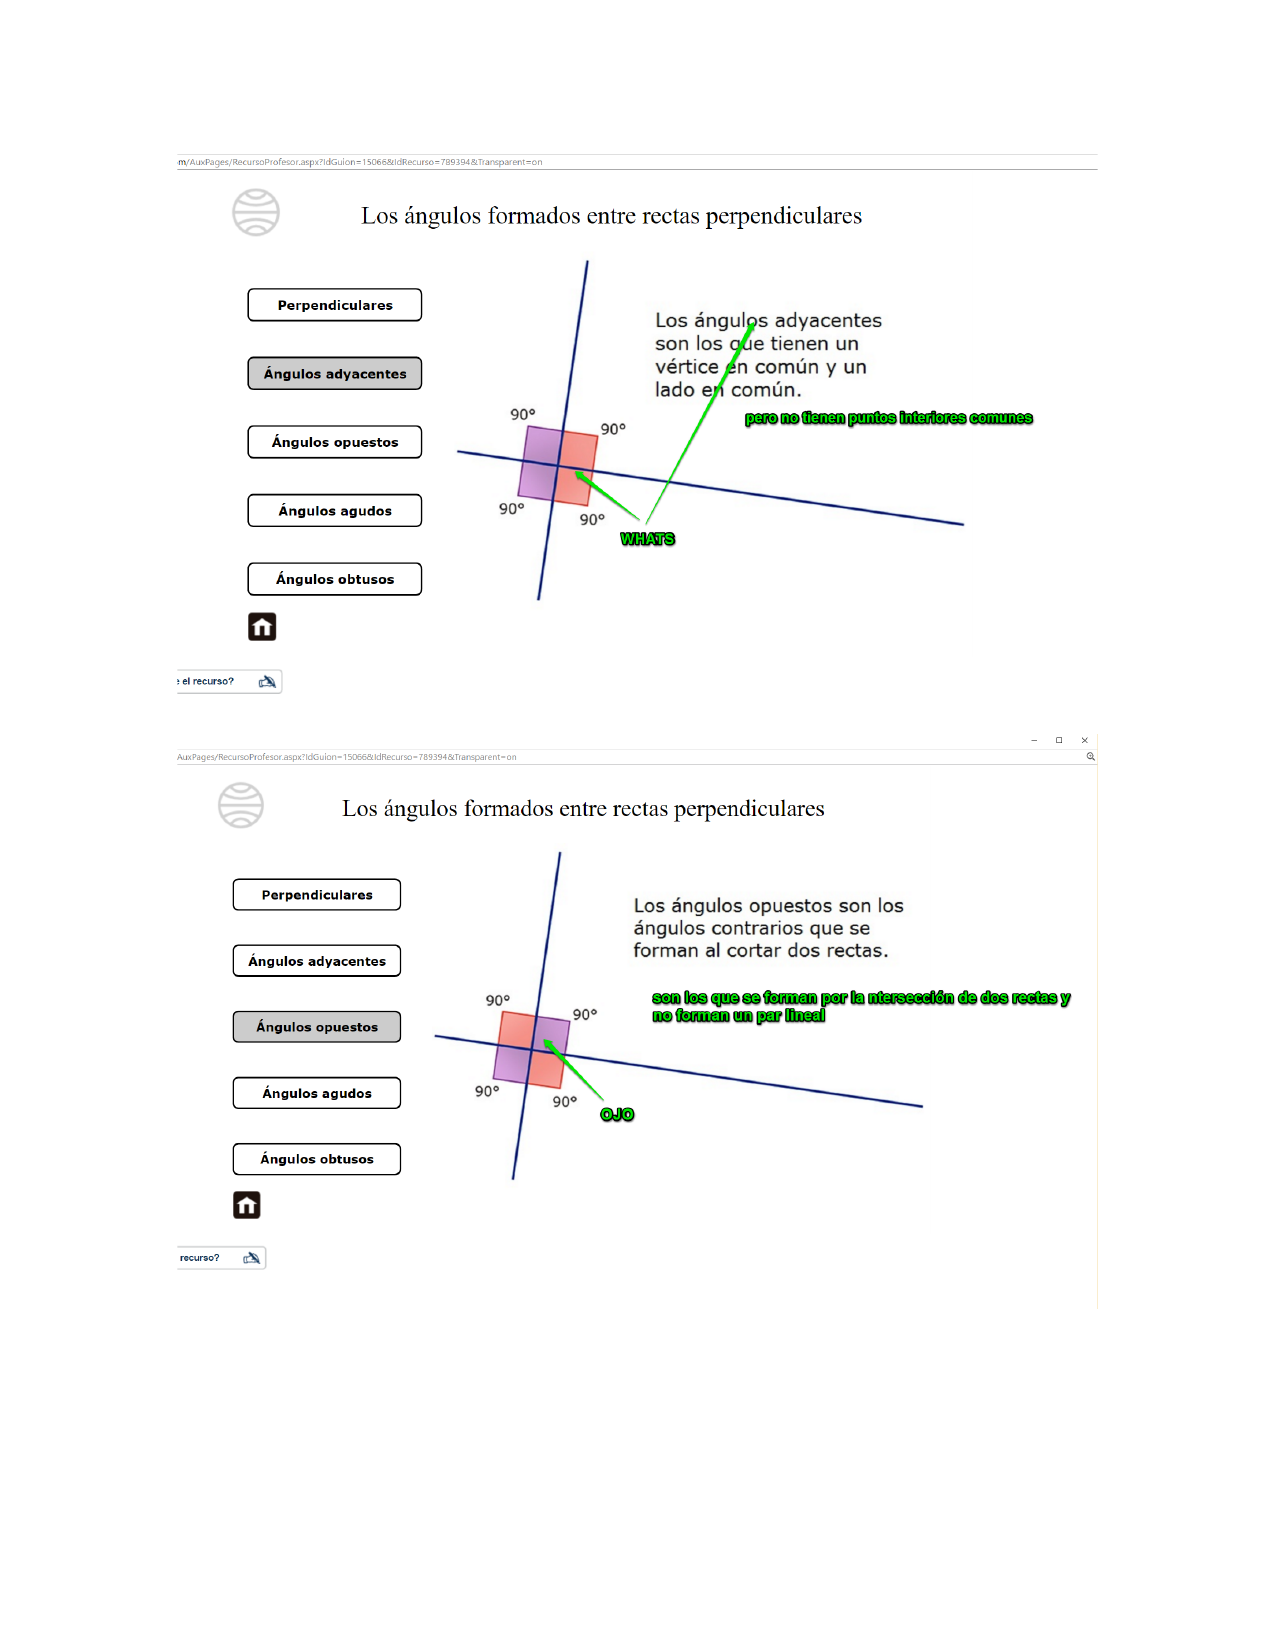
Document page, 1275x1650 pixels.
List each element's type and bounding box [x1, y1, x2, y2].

picture [177, 147, 1098, 716]
picture [177, 734, 1098, 1309]
